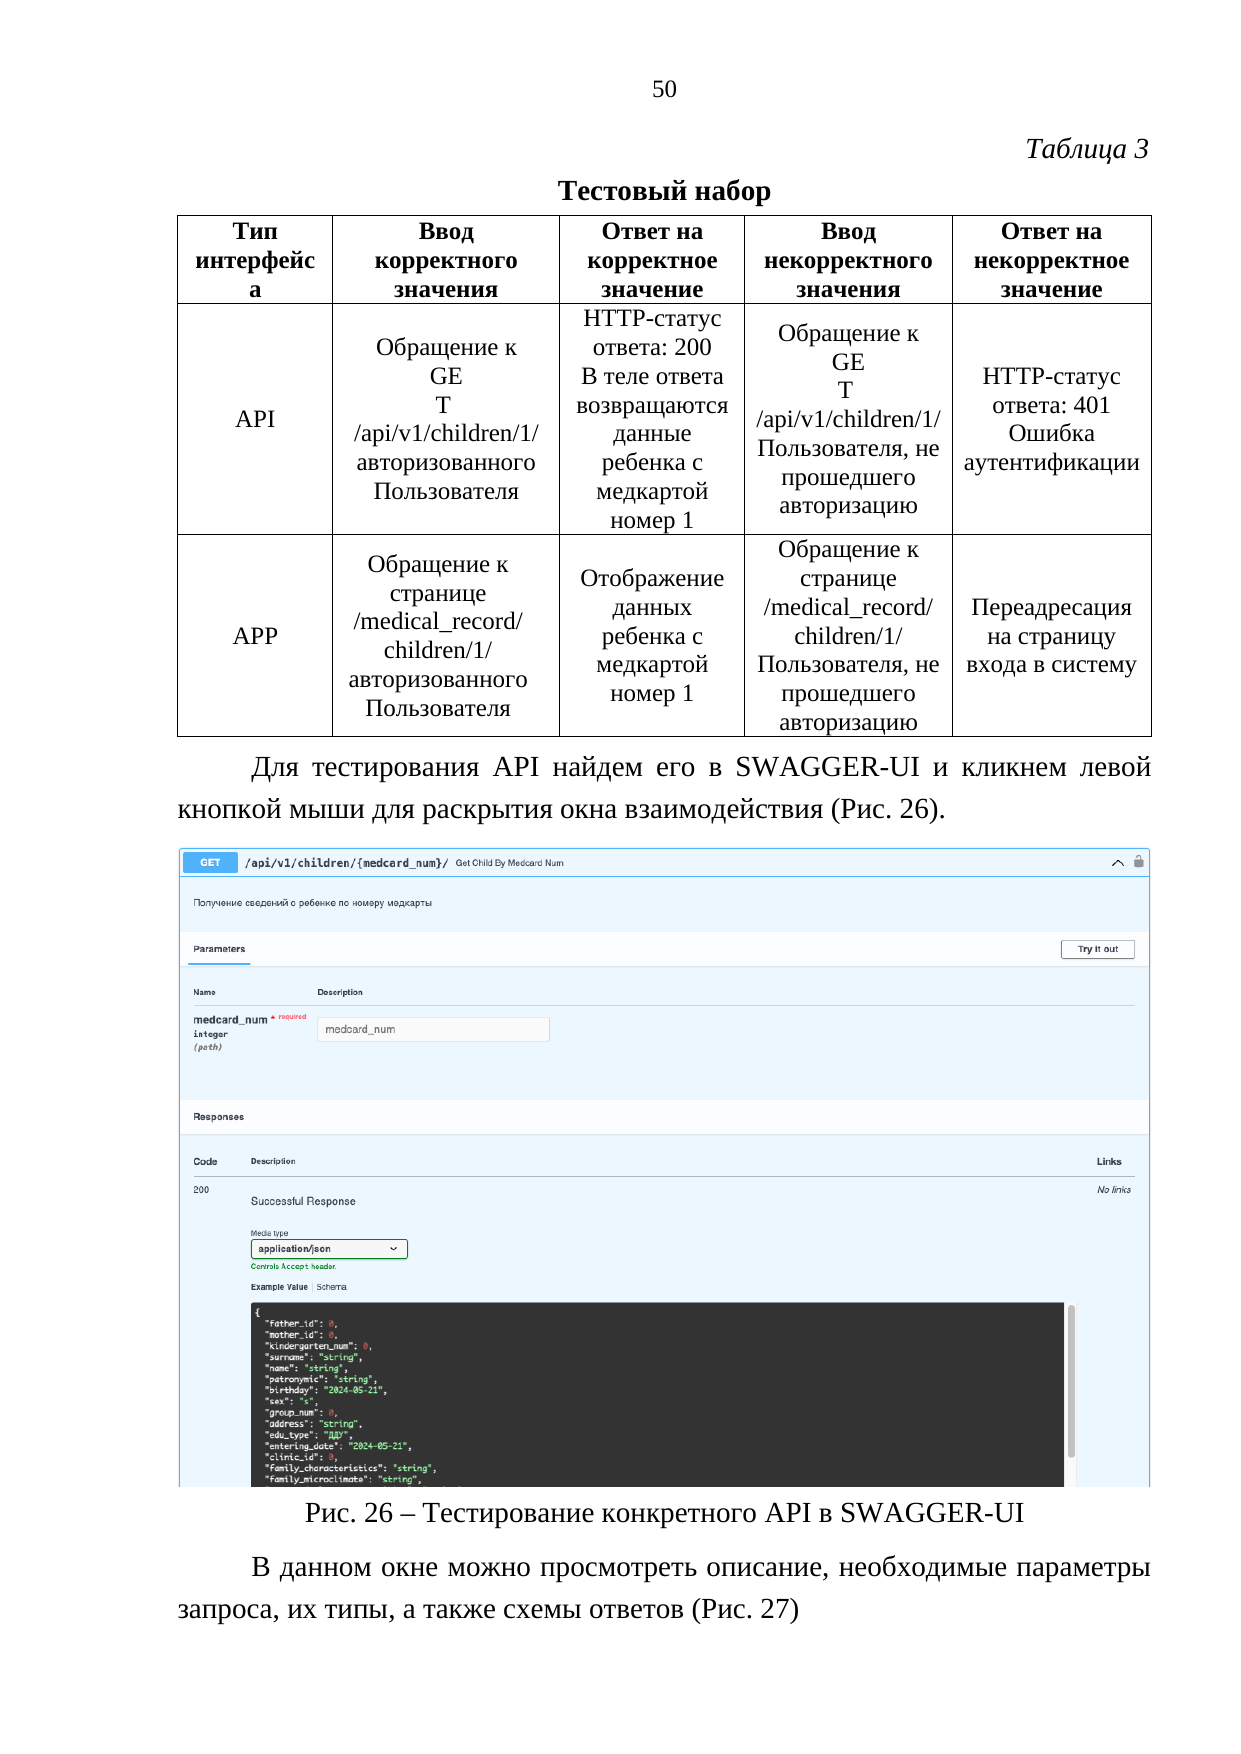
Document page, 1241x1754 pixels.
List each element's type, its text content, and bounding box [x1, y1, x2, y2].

table_cell Обращение к странице /medical_record/ children/1/ Пользователя, не прошедшего авторизацию [745, 535, 952, 736]
text Для тестирования API найдем его в SWAGGER-UI и кликнем левой кнопкой мыши для раскрытия окна взаимодействия (Рис. 26). [177, 749, 1152, 825]
picture [177, 845, 1152, 1487]
table_cell Обращение к странице /medical_record/ children/1/ авторизованного Пользователя [333, 535, 559, 736]
table_cell Переадресация на страницу входа в систему [953, 535, 1151, 736]
text Таблица 3 [177, 131, 1152, 165]
table_header Ответ на некорректное значение [953, 216, 1151, 302]
table_cell Отображение данных ребенка с медкартой номер 1 [560, 535, 744, 736]
table_cell Обращение к GET /api/v1/children/1/ авторизованного Пользователя [333, 304, 559, 533]
table_header Ввод некорректного значения [745, 216, 952, 302]
table_cell APP [178, 535, 332, 736]
table_header Тип интерфейса [178, 216, 332, 302]
text Тестовый набор [177, 173, 1152, 207]
table_header Ввод корректного значения [333, 216, 559, 302]
table_cell HTTP-cтатус ответа: 200 В теле ответа возвращаются данные ребенка с медкартой номер 1 [560, 304, 744, 533]
table_header Ответ на корректное значение [560, 216, 744, 302]
text В данном окне можно просмотреть описание, необходимые параметры запроса, их типы, а также схемы ответов (Рис. 27) [177, 1549, 1152, 1625]
table_cell API [178, 304, 332, 533]
table_cell HTTP-cтатус ответа: 401 Ошибка аутентификации [953, 304, 1151, 533]
table_cell Обращение к GET /api/v1/children/1/ Пользователя, не прошедшего авторизацию [745, 304, 952, 533]
text Рис. 26 – Тестирование конкретного API в SWAGGER-UI [177, 1487, 1152, 1528]
